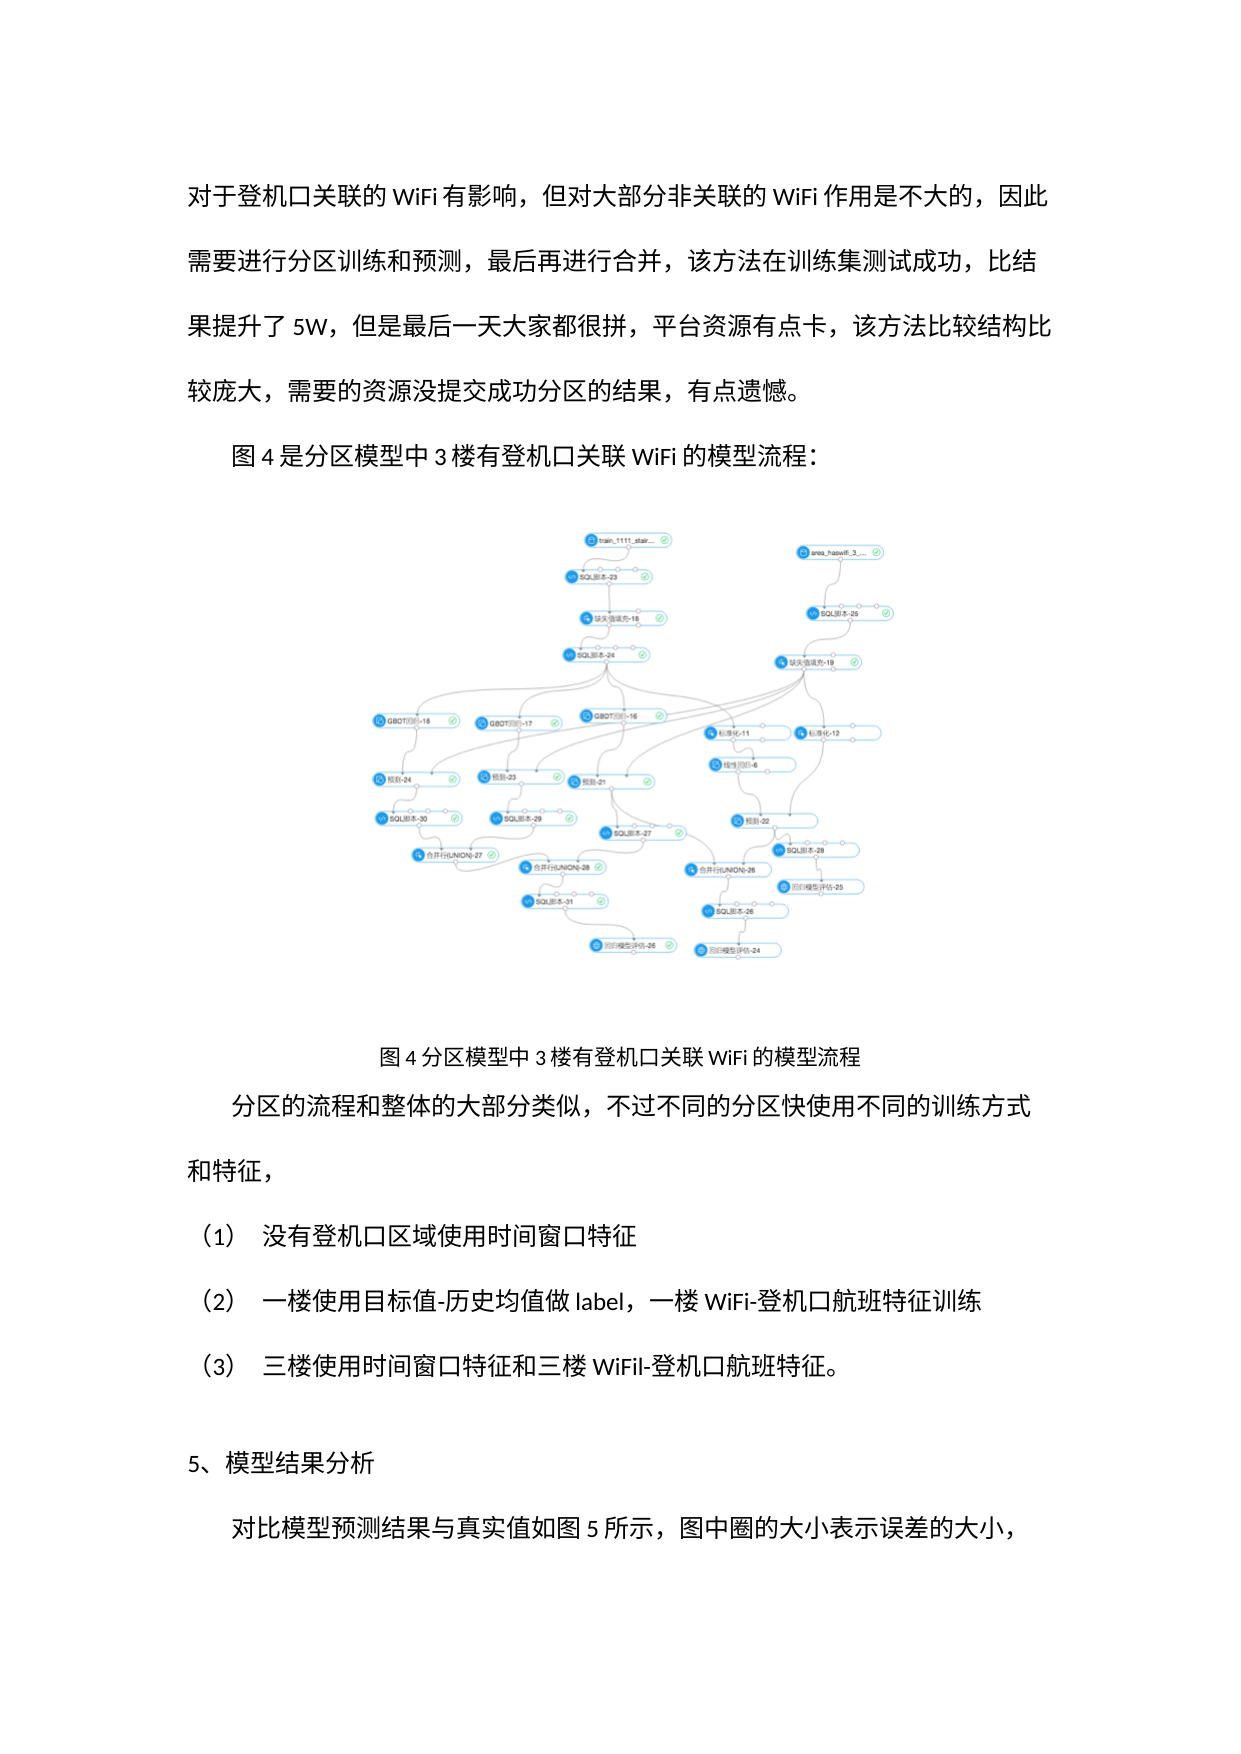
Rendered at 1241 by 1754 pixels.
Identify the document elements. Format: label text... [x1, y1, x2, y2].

text 5、模型结果分析 [187, 1429, 1053, 1494]
list 三楼使用时间窗口特征和三楼WiFil-登机口航班特征。 [187, 1332, 1053, 1397]
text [187, 1494, 1053, 1559]
list 一楼使用目标值-历史均值做label，一楼WiFi-登机口航班特征训练 [187, 1267, 1053, 1332]
text 分区的流程和整体的大部分类似，不过不同的分区快使用不同的训练方式和特征， [187, 1072, 1053, 1202]
list 没有登机口区域使用时间窗口特征 [187, 1202, 1053, 1267]
text 图4是分区模型中3楼有登机口关联WiFi的模型流程： [187, 422, 1053, 487]
picture [339, 487, 901, 1023]
text 图4 分区模型中3楼有登机口关联WiFi的模型流程 [187, 1039, 1053, 1072]
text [187, 162, 1053, 422]
